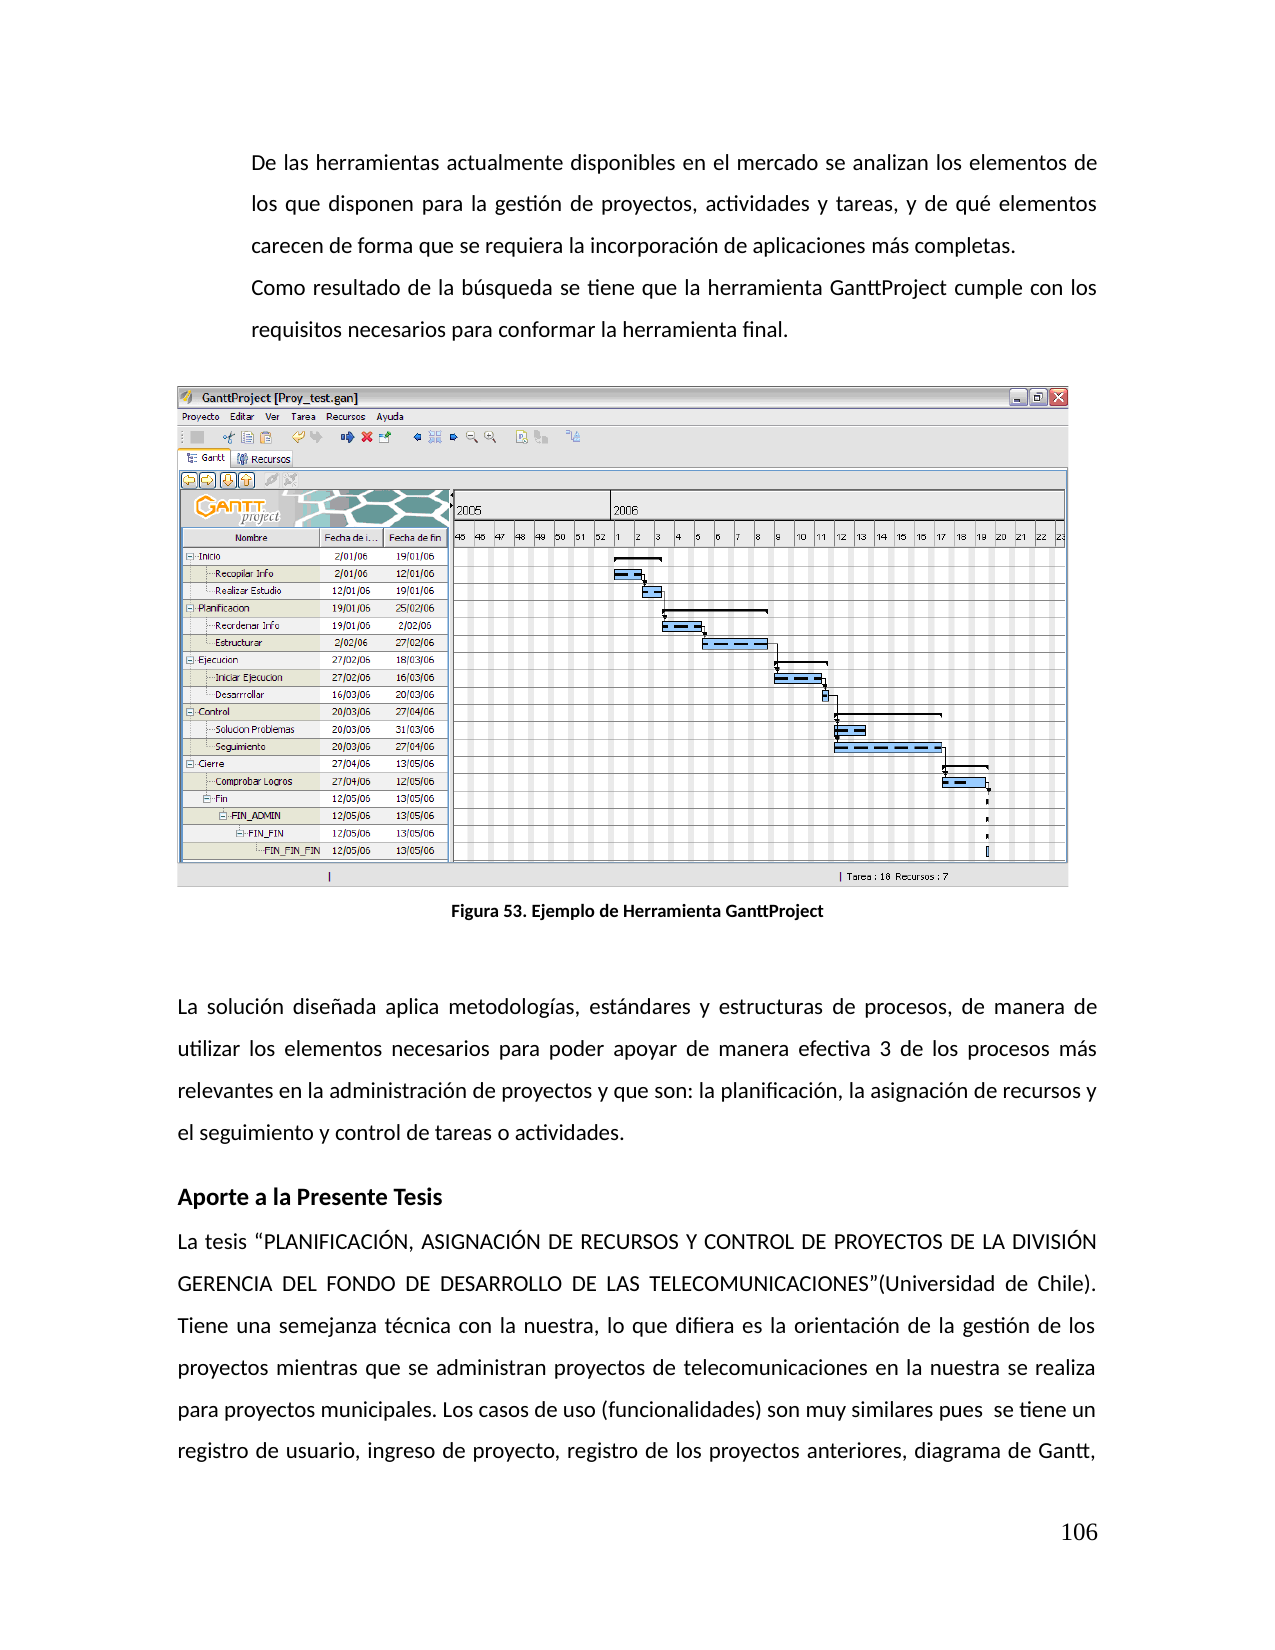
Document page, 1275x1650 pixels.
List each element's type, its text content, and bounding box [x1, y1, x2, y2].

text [177, 1227, 1098, 1465]
subtitle Aporte a la Presente Tesis [177, 1181, 1098, 1212]
text La solución diseñada aplica metodologías, estándares y estructuras de procesos, de manera de utilizar los elementos necesarios para poder apoyar de manera efectiva 3 de los procesos más relevantes en la administración de proyectos y que son: la planificación, la asignación de recursos y el seguimiento y control de tareas o actividades. [177, 992, 1098, 1146]
text De las herramientas actualmente disponibles en el mercado se analizan los elementos de los que disponen para la gestión de proyectos, actividades y tareas, y de qué elementos carecen de forma que se requiera la incorporación de aplicaciones más completas. [251, 148, 1098, 259]
text Como resultado de la búsqueda se tiene que la herramienta GanttProject cumple con los requisitos necesarios para conformar la herramienta final. [251, 273, 1098, 343]
text Figura 53. Ejemplo de Herramienta GanttProject [177, 899, 1098, 922]
